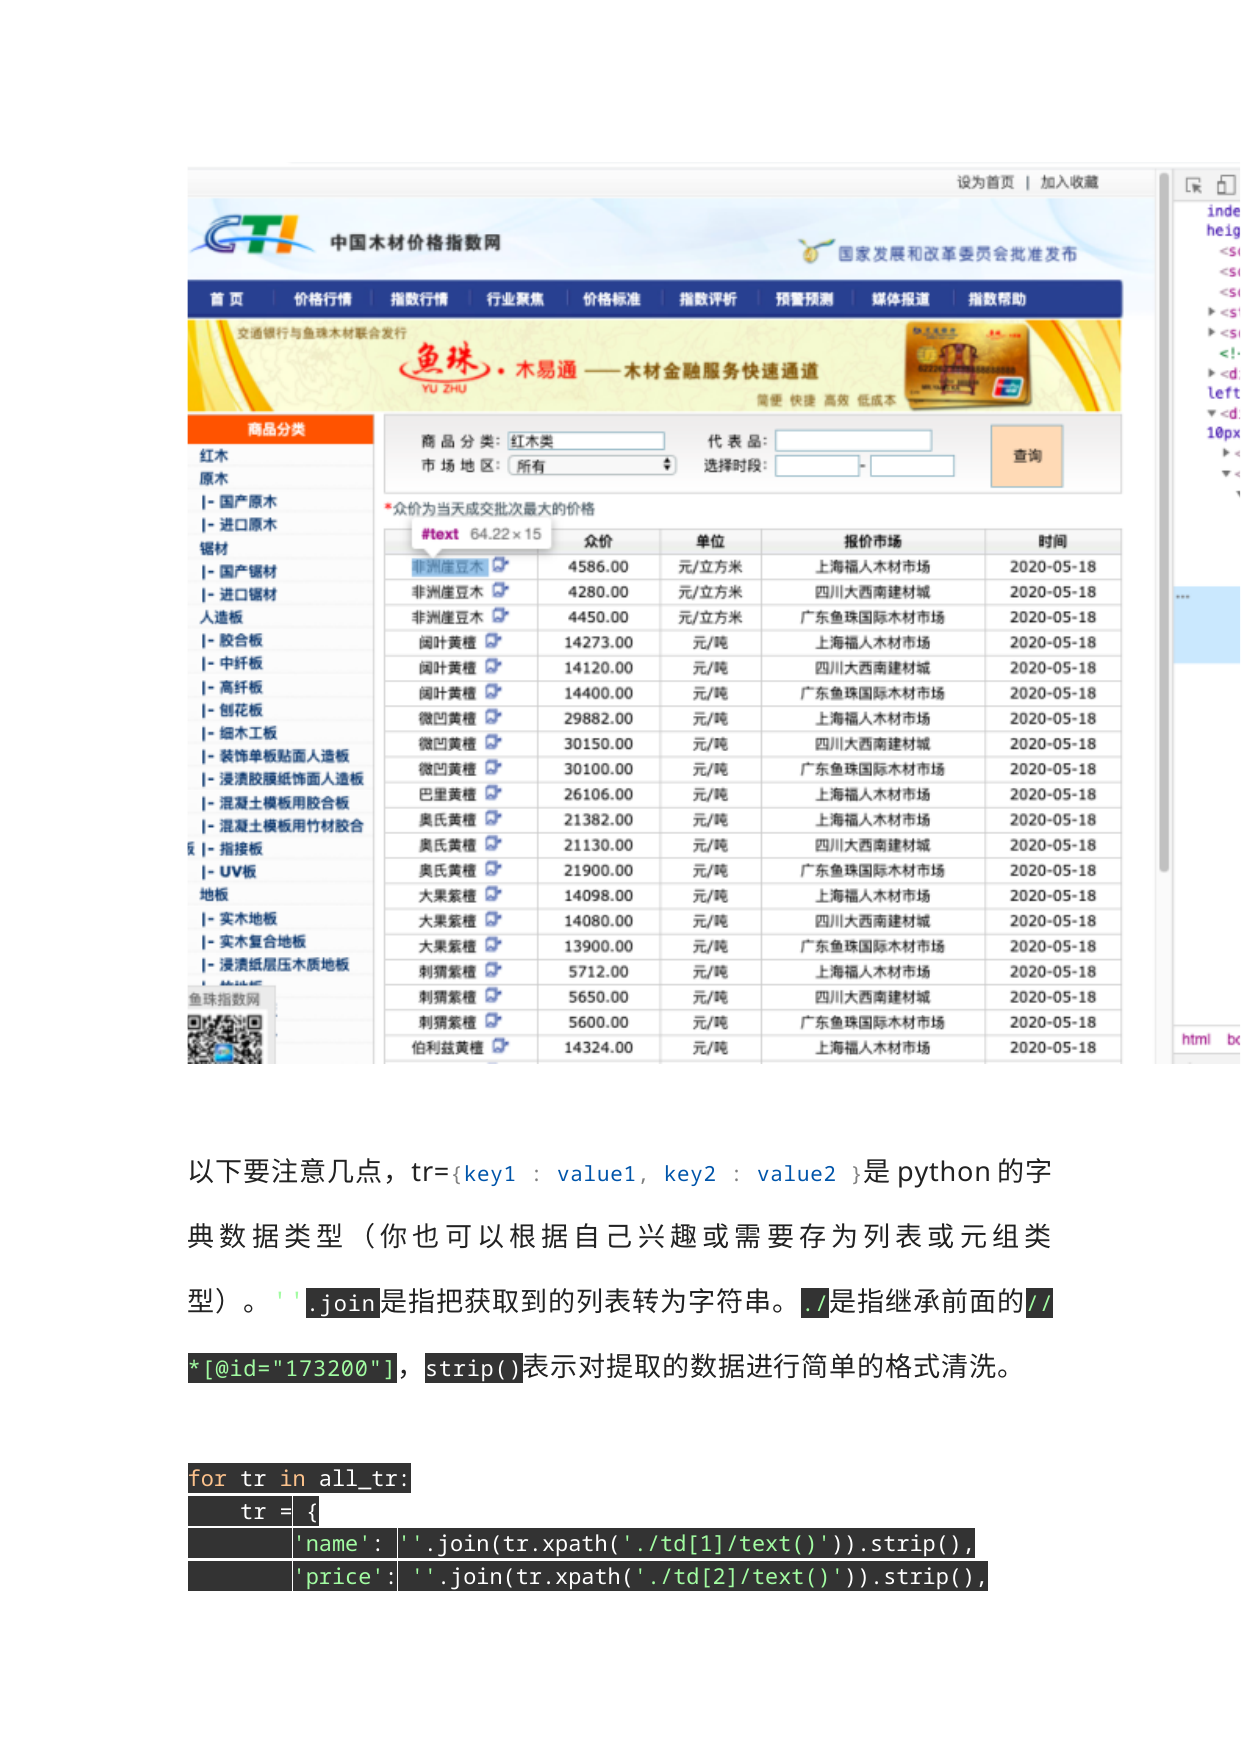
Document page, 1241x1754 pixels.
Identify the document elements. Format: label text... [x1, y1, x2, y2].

picture [187, 162, 1241, 1064]
text 以下要注意几点，tr={key1 : value1, key2 : value2 }是python的字典数据类型（你也可以根据自己兴趣或需要存为列表或元组类型）。''.join是指把获取到的列表转为字符串。./是指继承前面的//*[@id="173200"]，strip()表示对提取的数据进行简单的格式清洗。 [187, 1137, 1053, 1397]
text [187, 1462, 1053, 1592]
